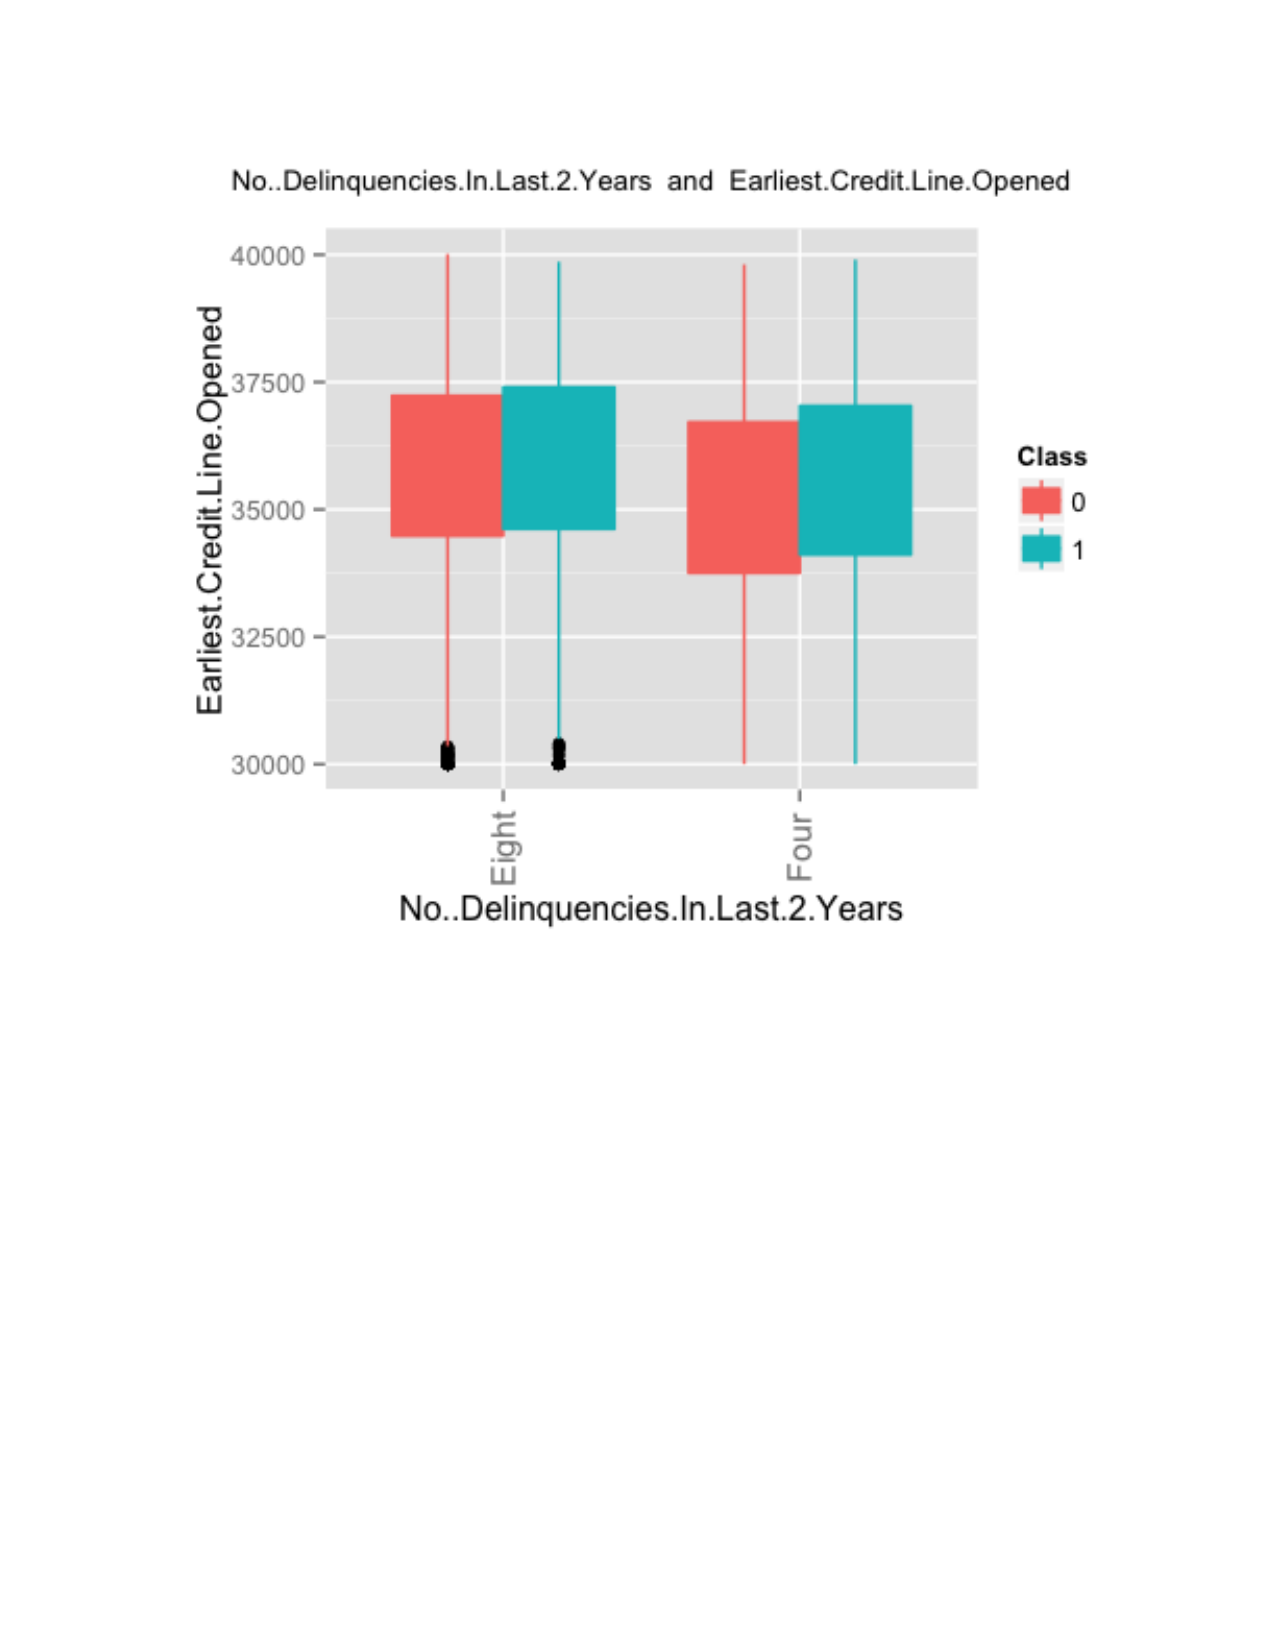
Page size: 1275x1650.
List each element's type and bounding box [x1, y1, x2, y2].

picture [168, 150, 1169, 950]
